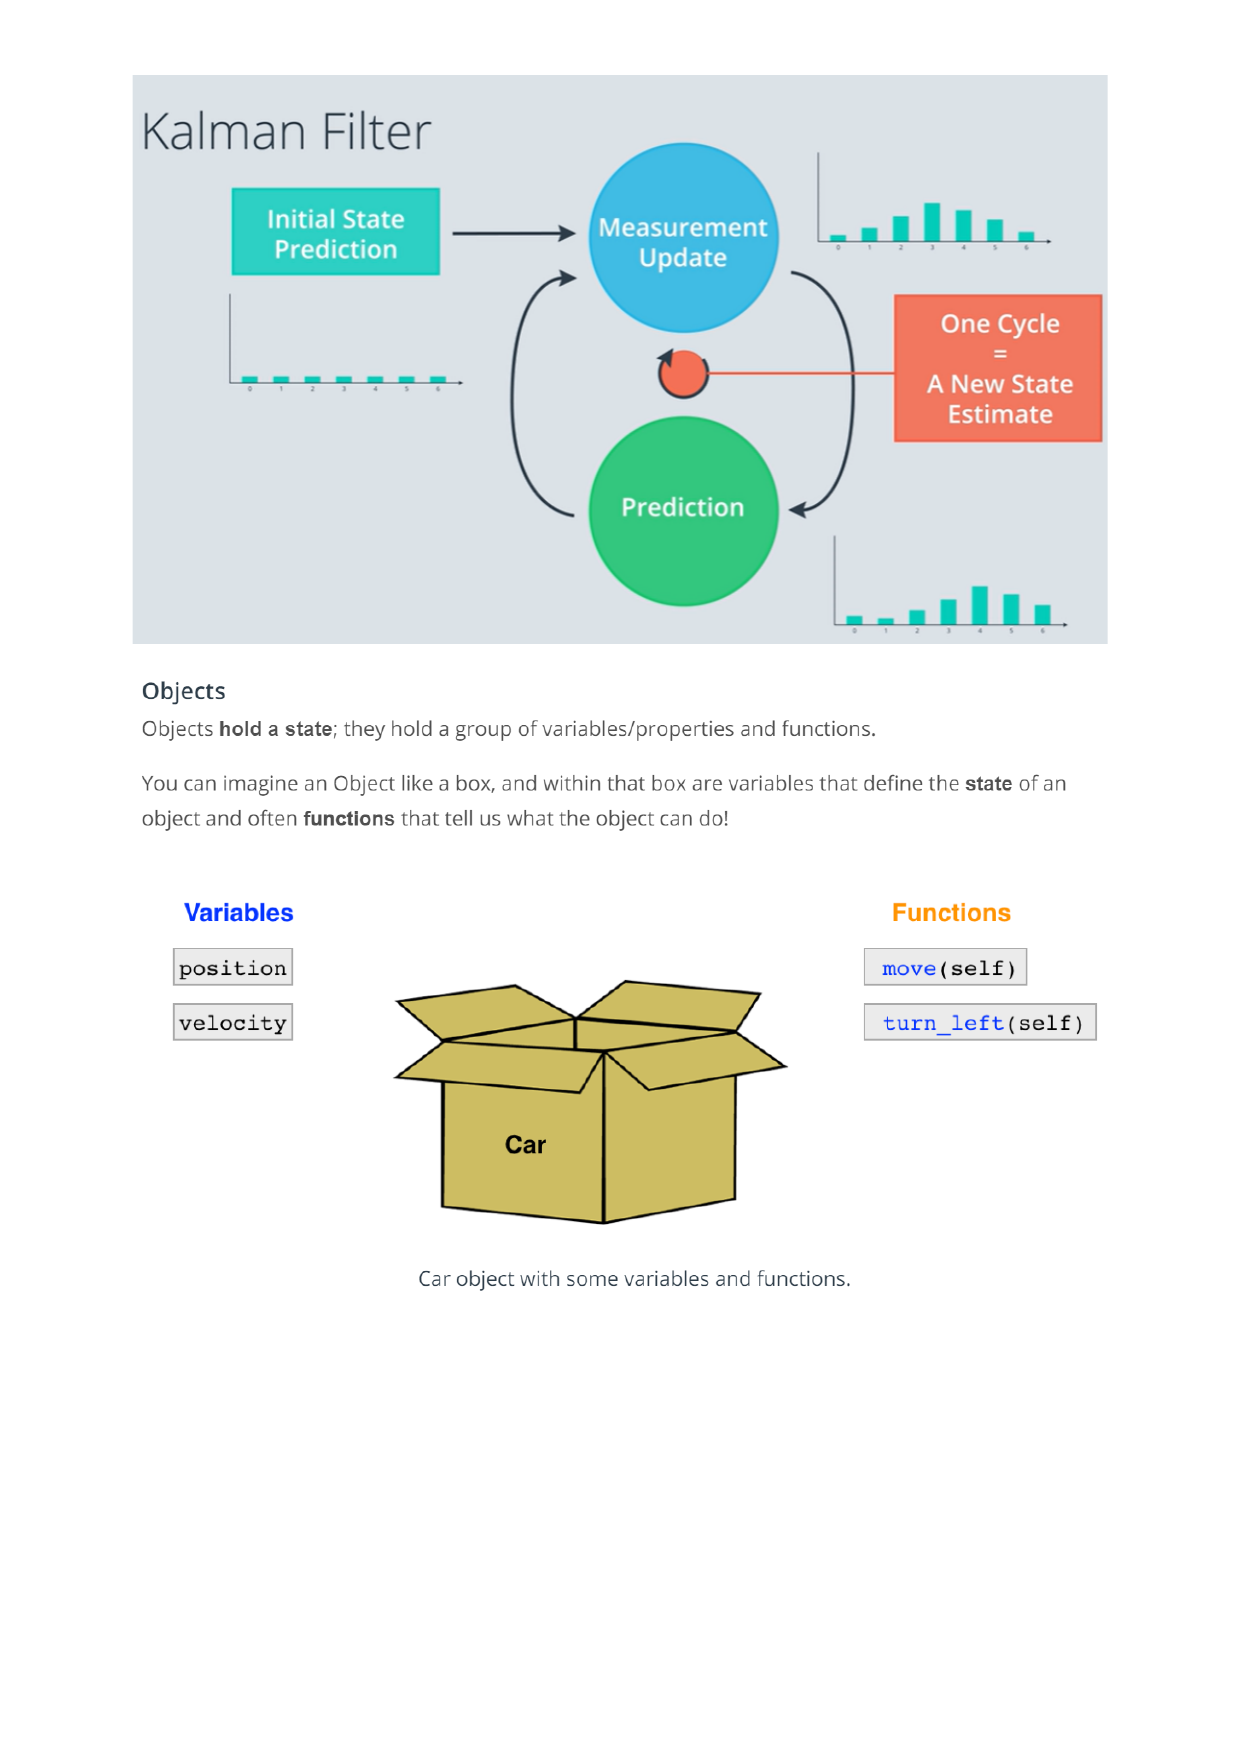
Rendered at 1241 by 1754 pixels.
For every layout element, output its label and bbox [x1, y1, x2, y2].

picture [132, 75, 1108, 644]
picture [131, 662, 1109, 1306]
